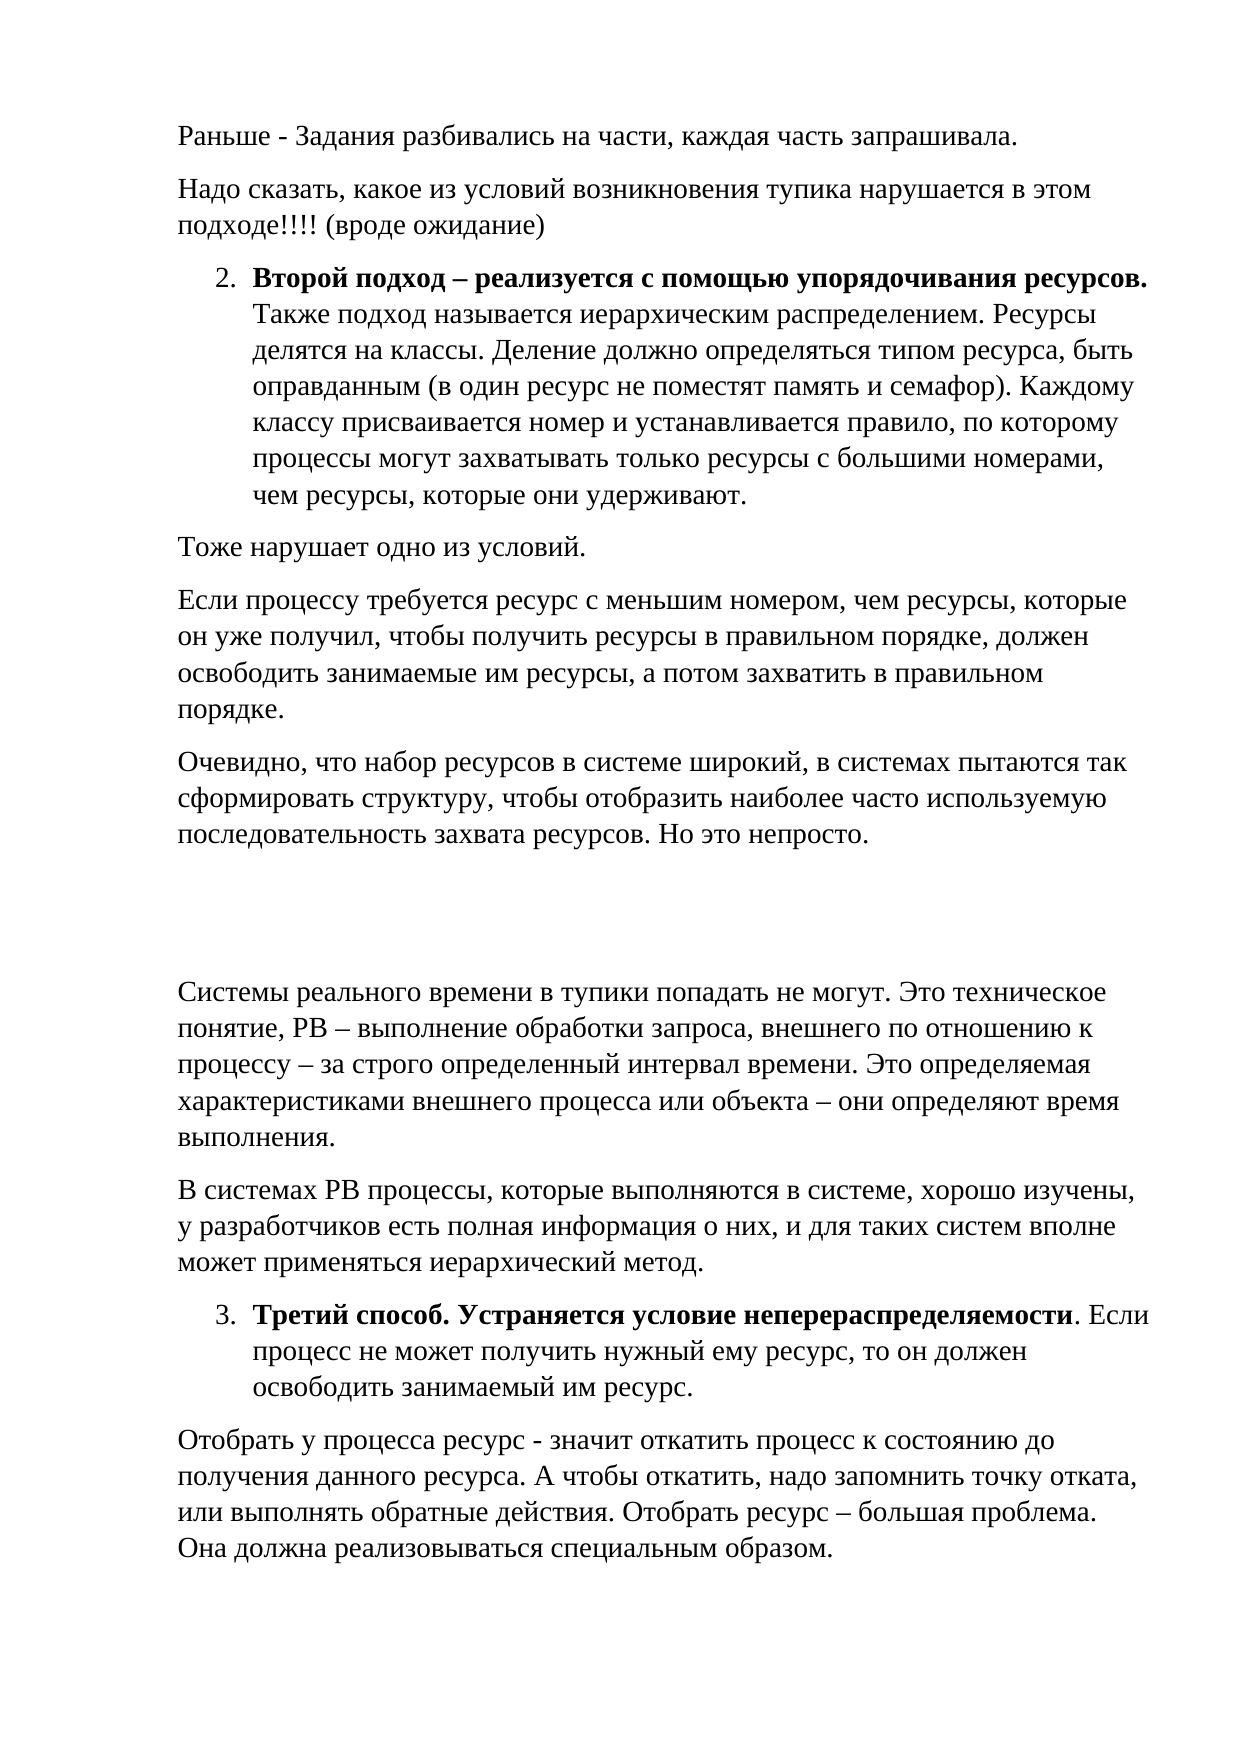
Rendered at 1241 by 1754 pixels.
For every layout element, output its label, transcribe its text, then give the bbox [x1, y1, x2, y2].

text Отобрать у процесса ресурс - значит откатить процесс к состоянию до получения данного ресурса. А чтобы откатить, надо запомнить точку отката, или выполнять обратные действия. Отобрать ресурс – большая проблема. Она должна реализовываться специальным образом. [177, 1422, 1152, 1564]
text В системах РВ процессы, которые выполняются в системе, хорошо изучены, у разработчиков есть полная информация о них, и для таких систем вполне может применяться иерархический метод. [177, 1172, 1152, 1278]
list Третий способ. Устраняется условие неперераспределяемости. Если процесс не может получить нужный ему ресурс, то он должен освободить занимаемый им ресурс. [215, 1297, 1152, 1403]
text Очевидно, что набор ресурсов в системе широкий, в системах пытаются так сформировать структуру, чтобы отобразить наиболее часто используемую последовательность захвата ресурсов. Но это непросто. [177, 744, 1152, 849]
text Системы реального времени в тупики попадать не могут. Это техническое понятие, РВ – выполнение обработки запроса, внешнего по отношению к процессу – за строго определенный интервал времени. Это определяемая характеристиками внешнего процесса или объекта – они определяют время выполнения. [177, 974, 1152, 1152]
list Второй подход – реализуется с помощью упорядочивания ресурсов. Также подход называется иерархическим распределением. Ресурсы делятся на классы. Деление должно определяться типом ресурса, быть оправданным (в один ресурс не поместят память и семафор). Каждому классу присваивается номер и устанавливается правило, по которому процессы могут захватывать только ресурсы с большими номерами, чем ресурсы, которые они удерживают. [215, 260, 1152, 510]
text Тоже нарушает одно из условий. [177, 529, 1152, 563]
text Раньше - Задания разбивались на части, каждая часть запрашивала. [177, 118, 1152, 152]
text Если процессу требуется ресурс с меньшим номером, чем ресурсы, которые он уже получил, чтобы получить ресурсы в правильном порядке, должен освободить занимаемые им ресурсы, а потом захватить в правильном порядке. [177, 582, 1152, 724]
text Надо сказать, какое из условий возникновения тупика нарушается в этом подходе!!!! (вроде ожидание) [177, 171, 1152, 241]
